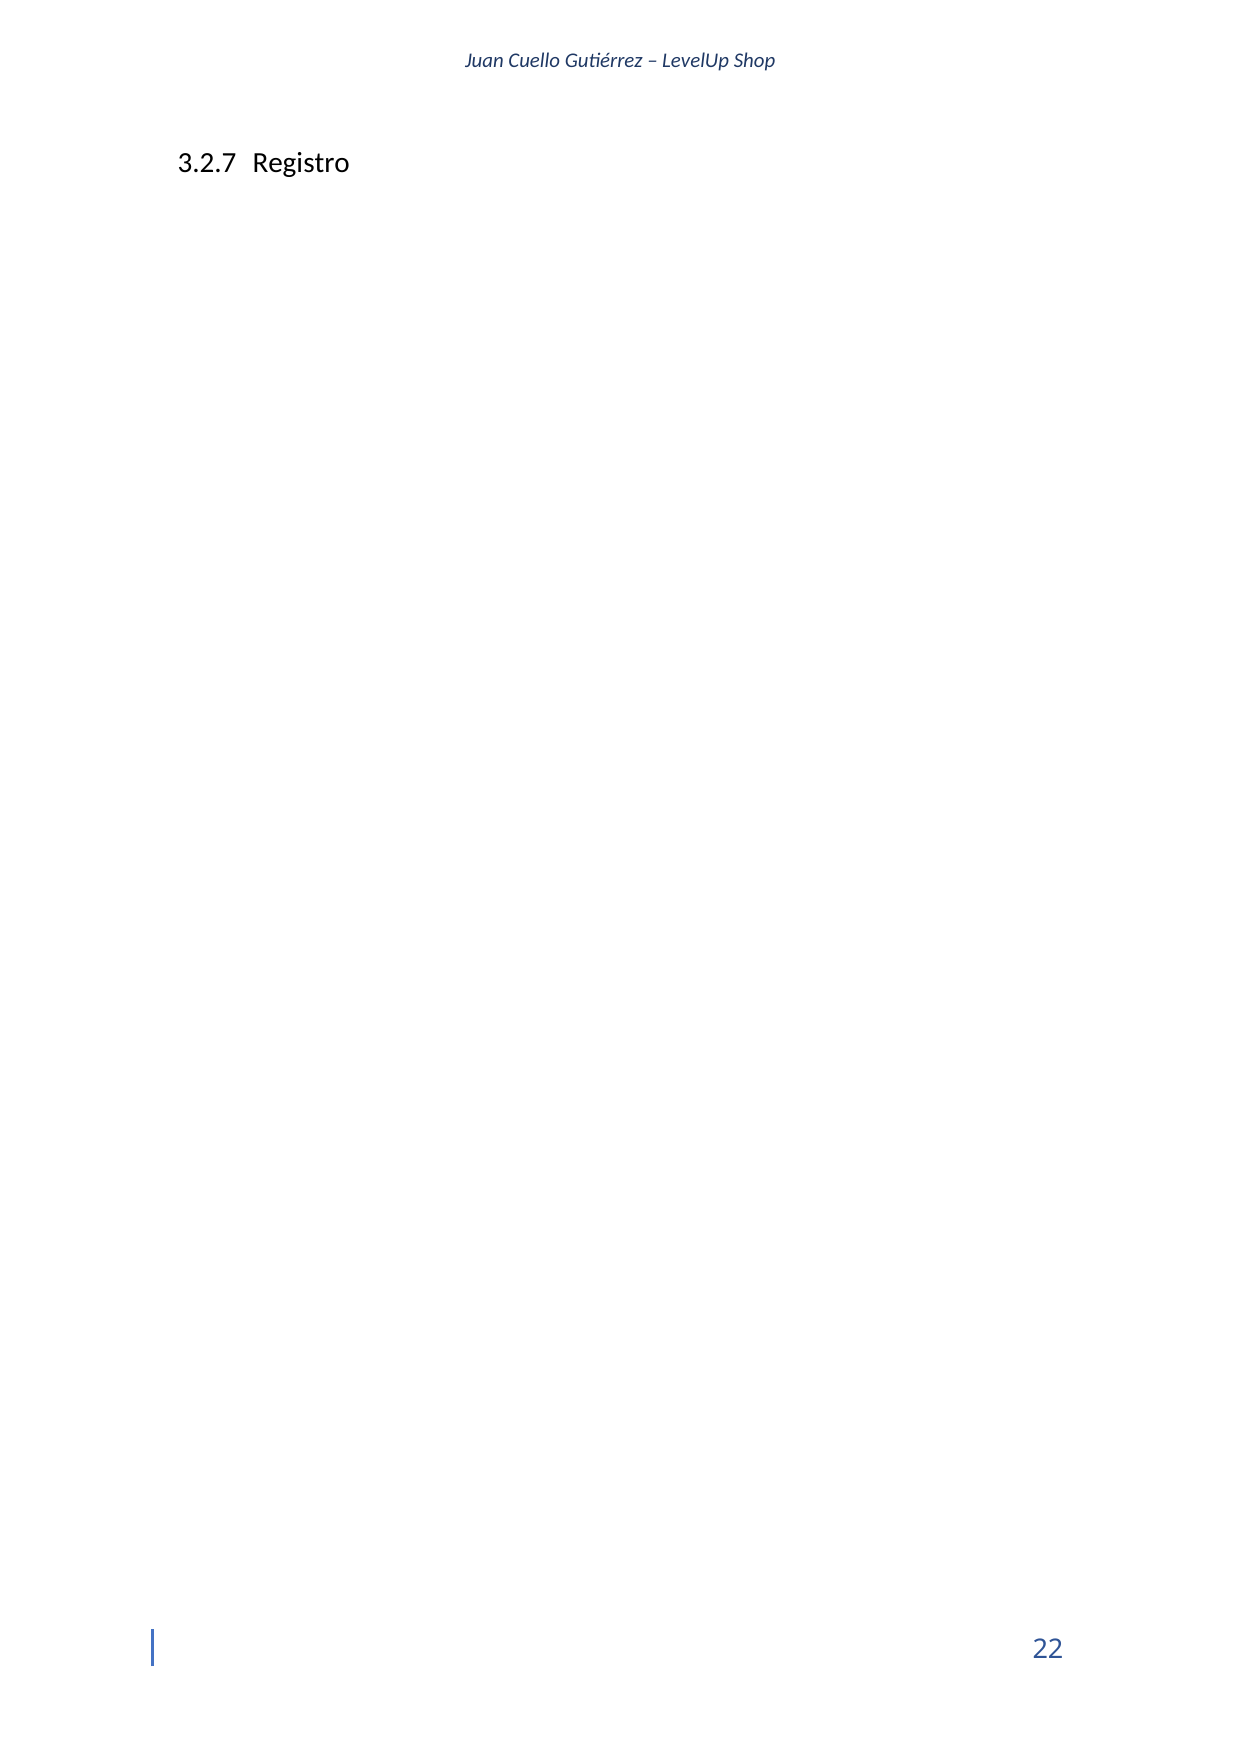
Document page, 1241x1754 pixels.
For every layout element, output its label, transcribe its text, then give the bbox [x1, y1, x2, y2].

list Registro [177, 148, 1063, 179]
